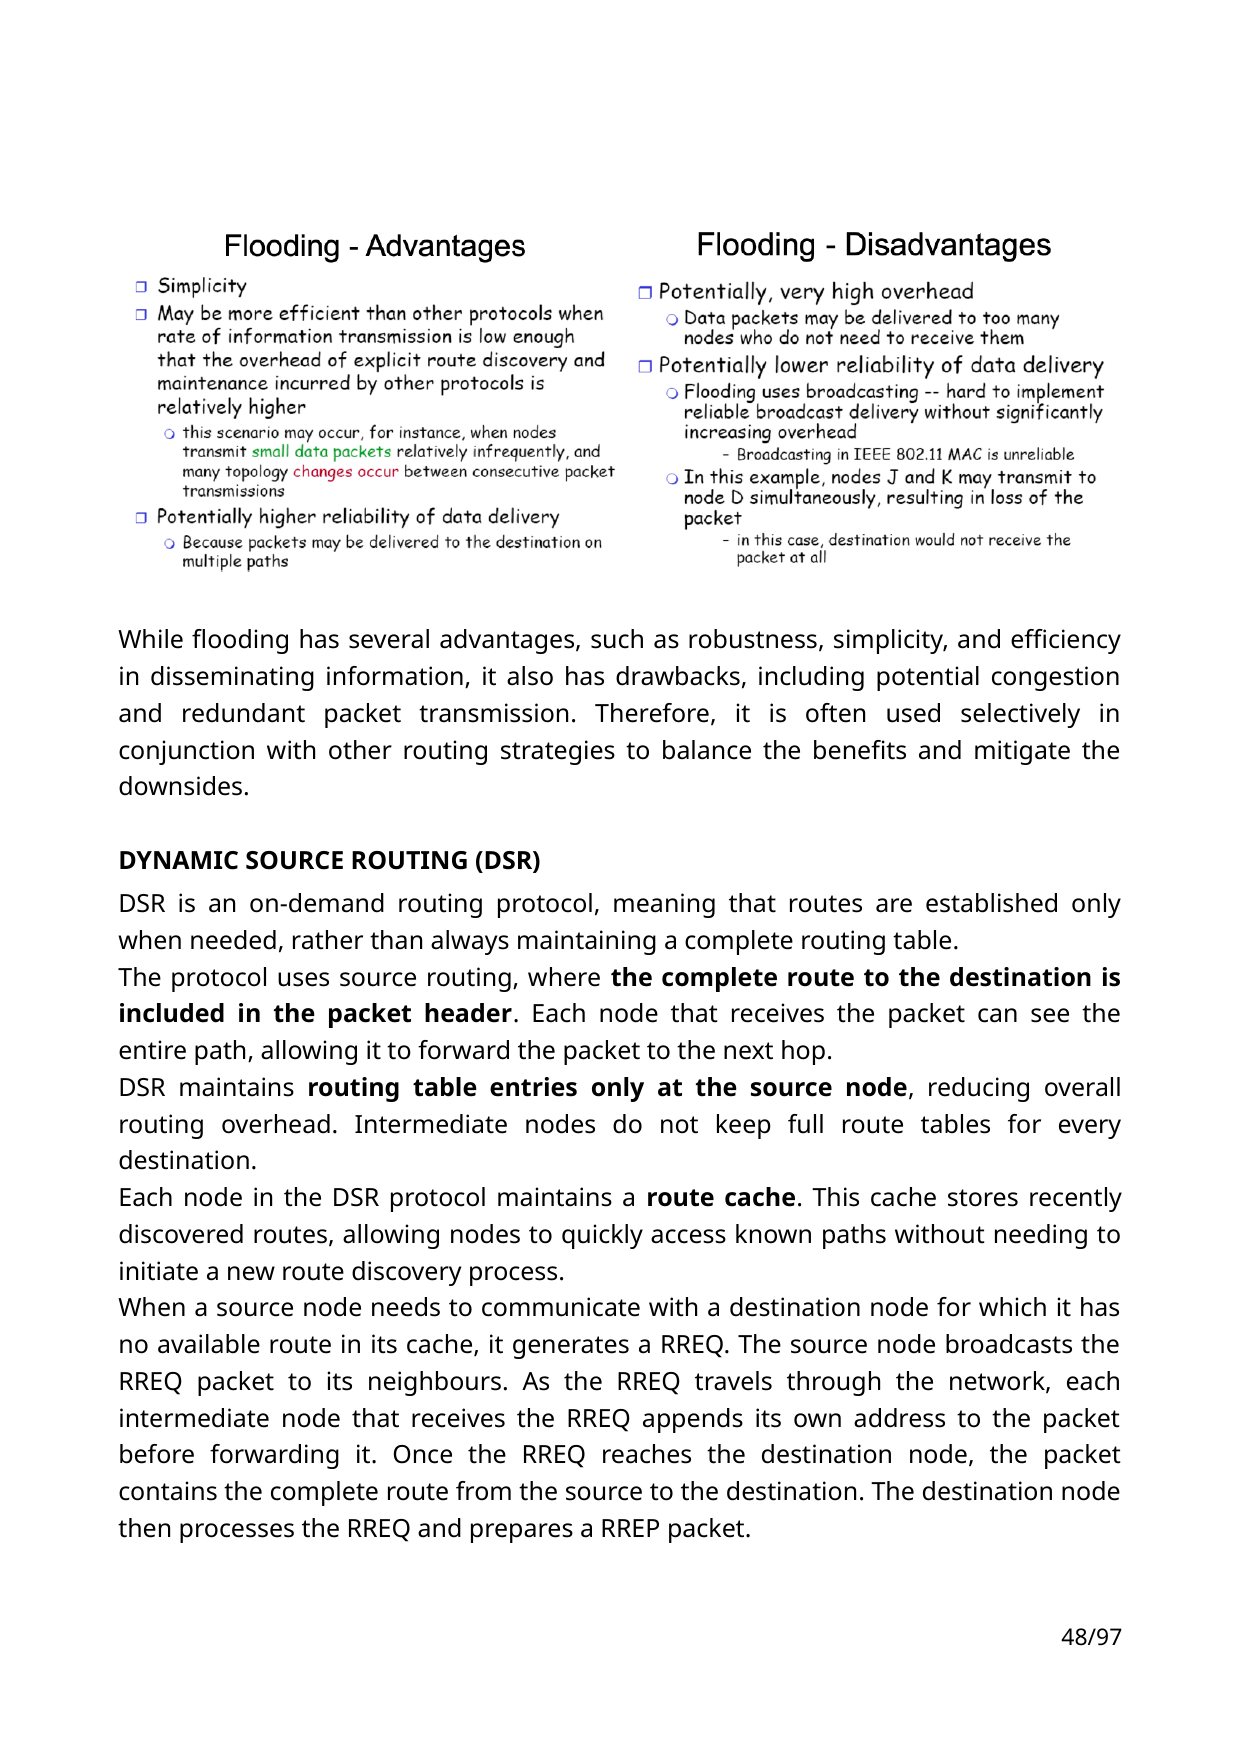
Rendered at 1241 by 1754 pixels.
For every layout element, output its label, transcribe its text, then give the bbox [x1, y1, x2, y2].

text DSR is an on-demand routing protocol, meaning that routes are established only when needed, rather than always maintaining a complete routing table. [118, 886, 1122, 956]
picture [118, 221, 1123, 583]
text Each node in the DSR protocol maintains a route cache. This cache stores recently discovered routes, allowing nodes to quickly access known paths without needing to initiate a new route discovery process. [118, 1180, 1122, 1287]
text DSR maintains routing table entries only at the source node, reducing overall routing overhead. Intermediate nodes do not keep full route tables for every destination. [118, 1069, 1122, 1177]
text The protocol uses source routing, where the complete route to the destination is included in the packet header. Each node that receives the packet can see the entire path, allowing it to forward the packet to the next hop. [118, 959, 1122, 1067]
text DYNAMIC SOURCE ROUTING (DSR) [118, 843, 1122, 877]
text When a source node needs to communicate with a destination node for which it has no available route in its cache, it generates a RREQ. The source node broadcasts the RREQ packet to its neighbours. As the RREQ travels through the network, each intermediate node that receives the RREQ appends its own address to the packet before forwarding it. Once the RREQ reaches the destination node, the packet contains the complete route from the source to the destination. The destination node then processes the RREQ and prepares a RREP packet. [118, 1290, 1122, 1545]
text While flooding has several advantages, such as robustness, simplicity, and efficiency in disseminating information, it also has drawbacks, including potential congestion and redundant packet transmission. Therefore, it is often used selectively in conjunction with other routing strategies to balance the benefits and mitigate the downsides. [118, 622, 1122, 803]
